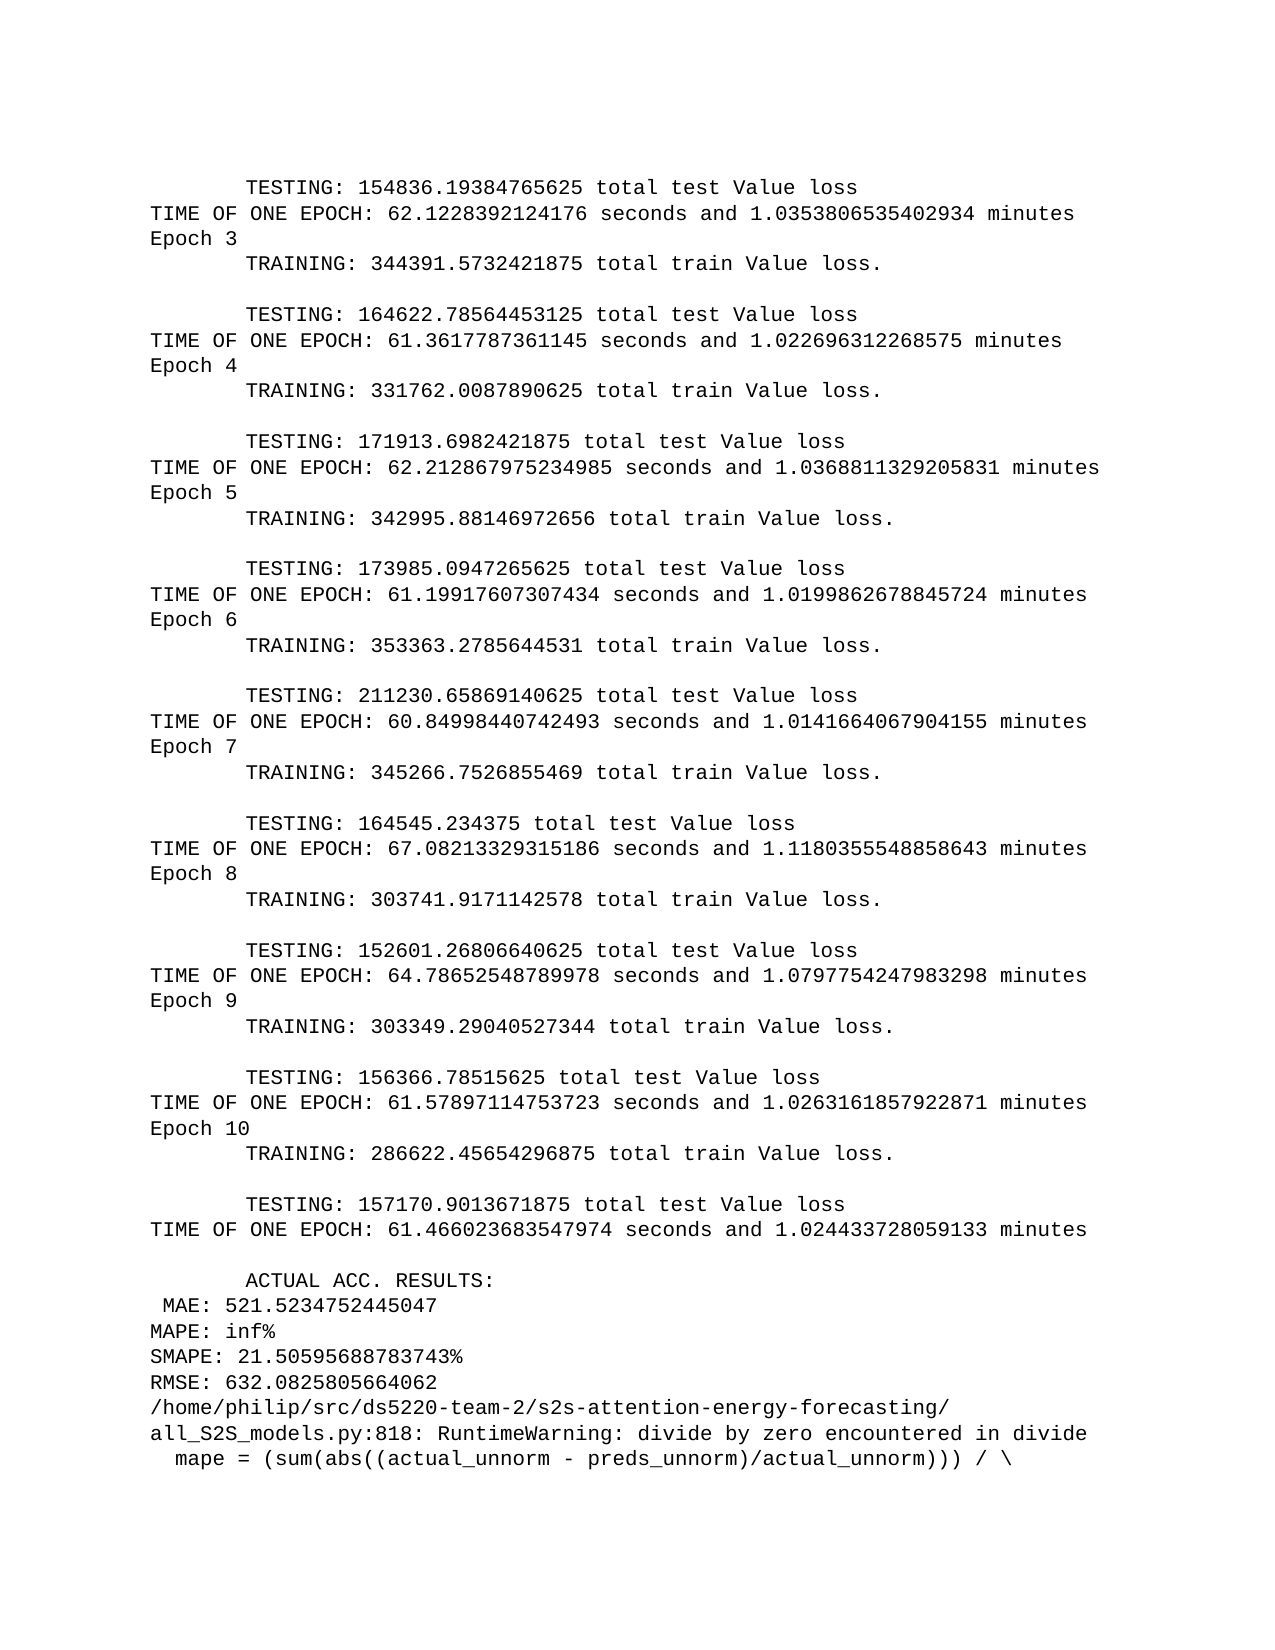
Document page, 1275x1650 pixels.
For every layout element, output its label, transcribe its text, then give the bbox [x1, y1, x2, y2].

text TRAINING: 345266.7526855469 total train Value loss. [150, 760, 1125, 785]
text Epoch 10 [150, 1116, 1125, 1141]
text TIME OF ONE EPOCH: 67.08213329315186 seconds and 1.1180355548858643 minutes [150, 836, 1125, 862]
text Epoch 5 [150, 480, 1125, 506]
text Epoch 3 [150, 226, 1125, 252]
text Epoch 8 [150, 862, 1125, 887]
text TIME OF ONE EPOCH: 61.57897114753723 seconds and 1.0263161857922871 minutes [150, 1090, 1125, 1116]
text TRAINING: 353363.2785644531 total train Value loss. [150, 633, 1125, 658]
text TIME OF ONE EPOCH: 60.84998440742493 seconds and 1.0141664067904155 minutes [150, 709, 1125, 734]
text MAPE: inf% [150, 1319, 1125, 1344]
text TESTING: 171913.6982421875 total test Value loss [150, 429, 1125, 455]
text TIME OF ONE EPOCH: 61.19917607307434 seconds and 1.0199862678845724 minutes [150, 582, 1125, 607]
text TRAINING: 342995.88146972656 total train Value loss. [150, 506, 1125, 531]
text TRAINING: 303349.29040527344 total train Value loss. [150, 1014, 1125, 1039]
text Epoch 9 [150, 989, 1125, 1014]
text TIME OF ONE EPOCH: 62.212867975234985 seconds and 1.0368811329205831 minutes [150, 455, 1125, 480]
text TRAINING: 331762.0087890625 total train Value loss. [150, 379, 1125, 404]
text TESTING: 157170.9013671875 total test Value loss [150, 1192, 1125, 1217]
text TRAINING: 344391.5732421875 total train Value loss. [150, 252, 1125, 277]
text TRAINING: 303741.9171142578 total train Value loss. [150, 887, 1125, 912]
text /home/philip/src/ds5220-team-2/s2s-attention-energy-forecasting/all_S2S_models.py:818: RuntimeWarning: divide by zero encountered in divide [150, 1395, 1125, 1446]
text mape = (sum(abs((actual_unnorm - preds_unnorm)/actual_unnorm))) / \ [150, 1446, 1125, 1472]
text TIME OF ONE EPOCH: 61.3617787361145 seconds and 1.022696312268575 minutes [150, 328, 1125, 353]
text TESTING: 164622.78564453125 total test Value loss [150, 302, 1125, 328]
text TESTING: 164545.234375 total test Value loss [150, 811, 1125, 836]
text TESTING: 211230.65869140625 total test Value loss [150, 684, 1125, 709]
text TIME OF ONE EPOCH: 61.466023683547974 seconds and 1.024433728059133 minutes [150, 1217, 1125, 1243]
text TESTING: 173985.0947265625 total test Value loss [150, 557, 1125, 582]
text TESTING: 154836.19384765625 total test Value loss [150, 175, 1125, 201]
text TESTING: 152601.26806640625 total test Value loss [150, 938, 1125, 963]
text TIME OF ONE EPOCH: 62.1228392124176 seconds and 1.0353806535402934 minutes [150, 201, 1125, 226]
text Epoch 7 [150, 734, 1125, 760]
text TESTING: 156366.78515625 total test Value loss [150, 1065, 1125, 1090]
text RMSE: 632.0825805664062 [150, 1370, 1125, 1395]
text TIME OF ONE EPOCH: 64.78652548789978 seconds and 1.0797754247983298 minutes [150, 963, 1125, 989]
text ACTUAL ACC. RESULTS: [150, 1268, 1125, 1294]
text TRAINING: 286622.45654296875 total train Value loss. [150, 1141, 1125, 1167]
text MAE: 521.5234752445047 [150, 1294, 1125, 1319]
text SMAPE: 21.50595688783743% [150, 1344, 1125, 1370]
text Epoch 4 [150, 353, 1125, 379]
text Epoch 6 [150, 607, 1125, 633]
